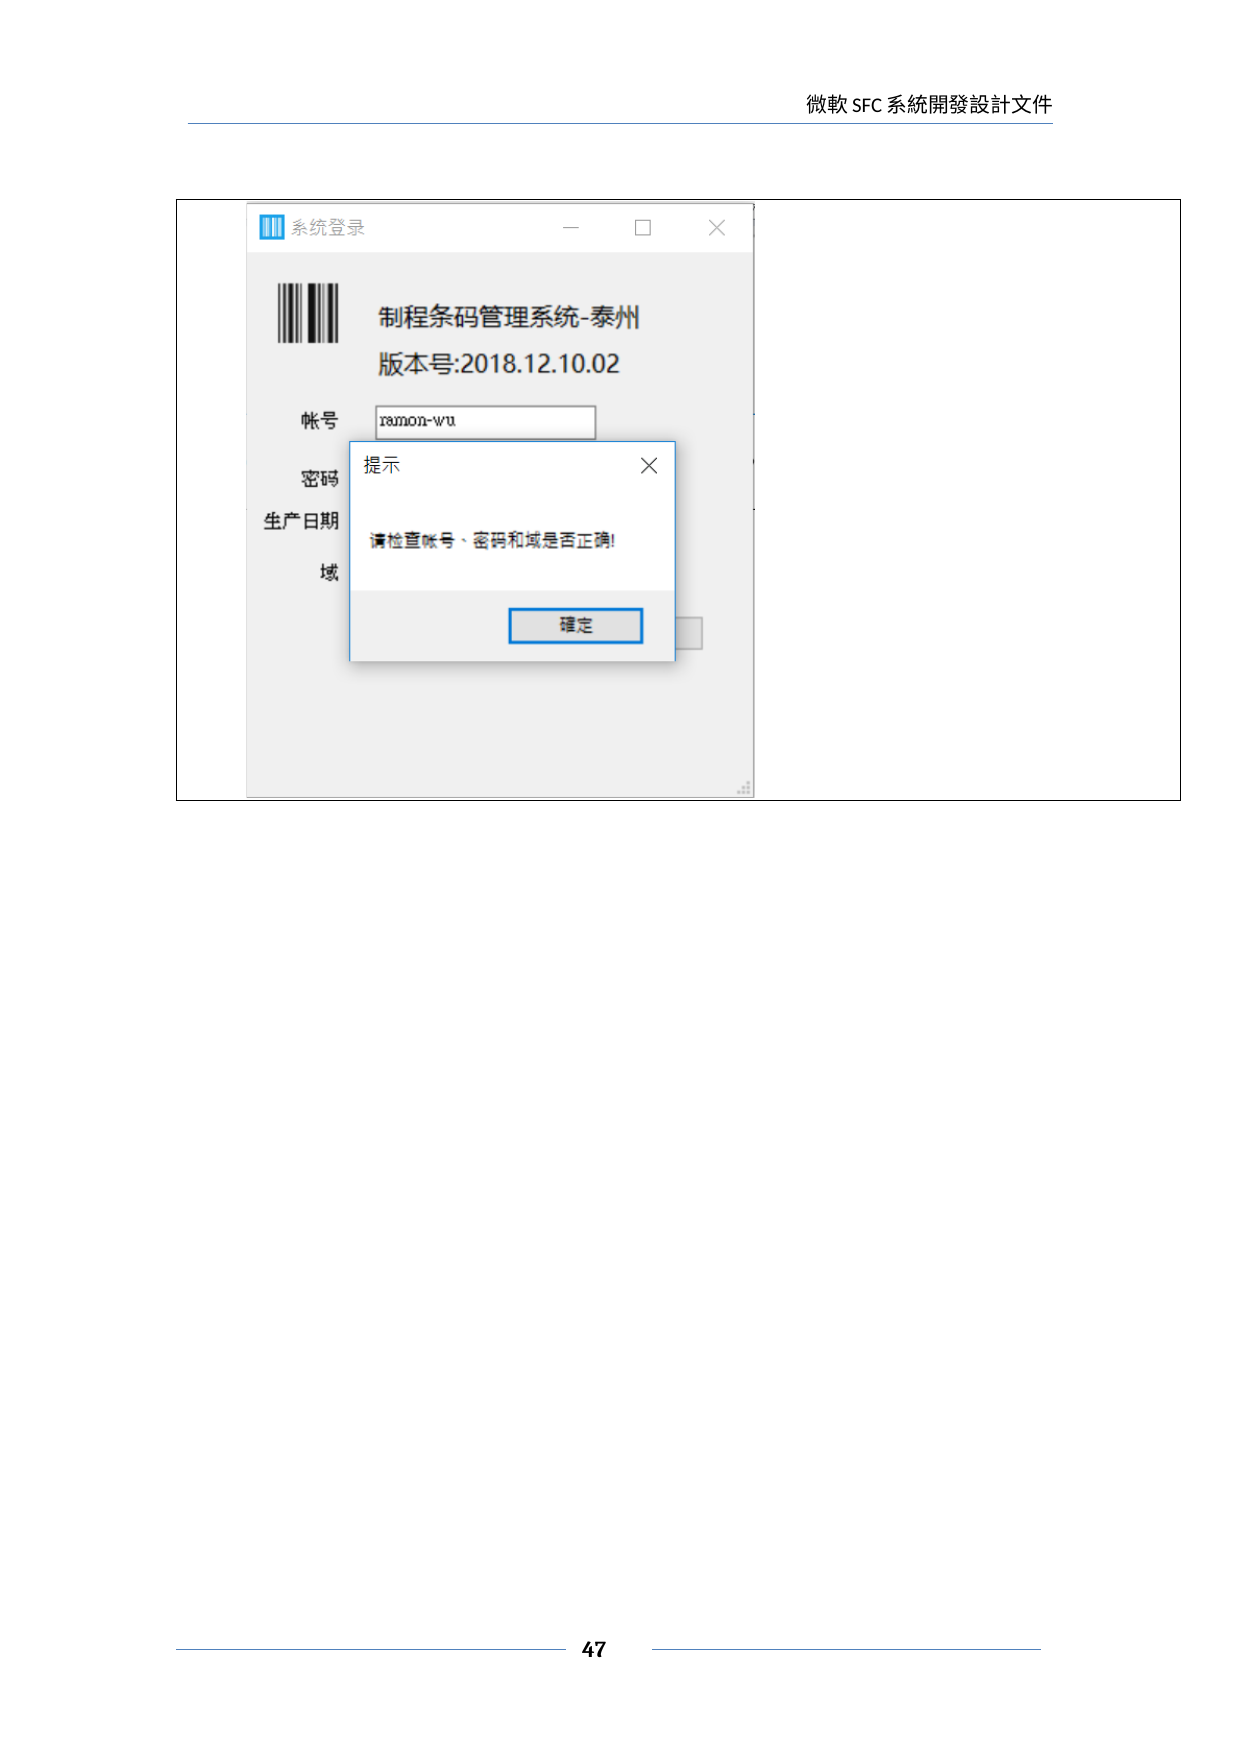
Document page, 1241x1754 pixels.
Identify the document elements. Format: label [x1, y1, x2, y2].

picture [246, 201, 755, 798]
table_header [177, 200, 1180, 800]
